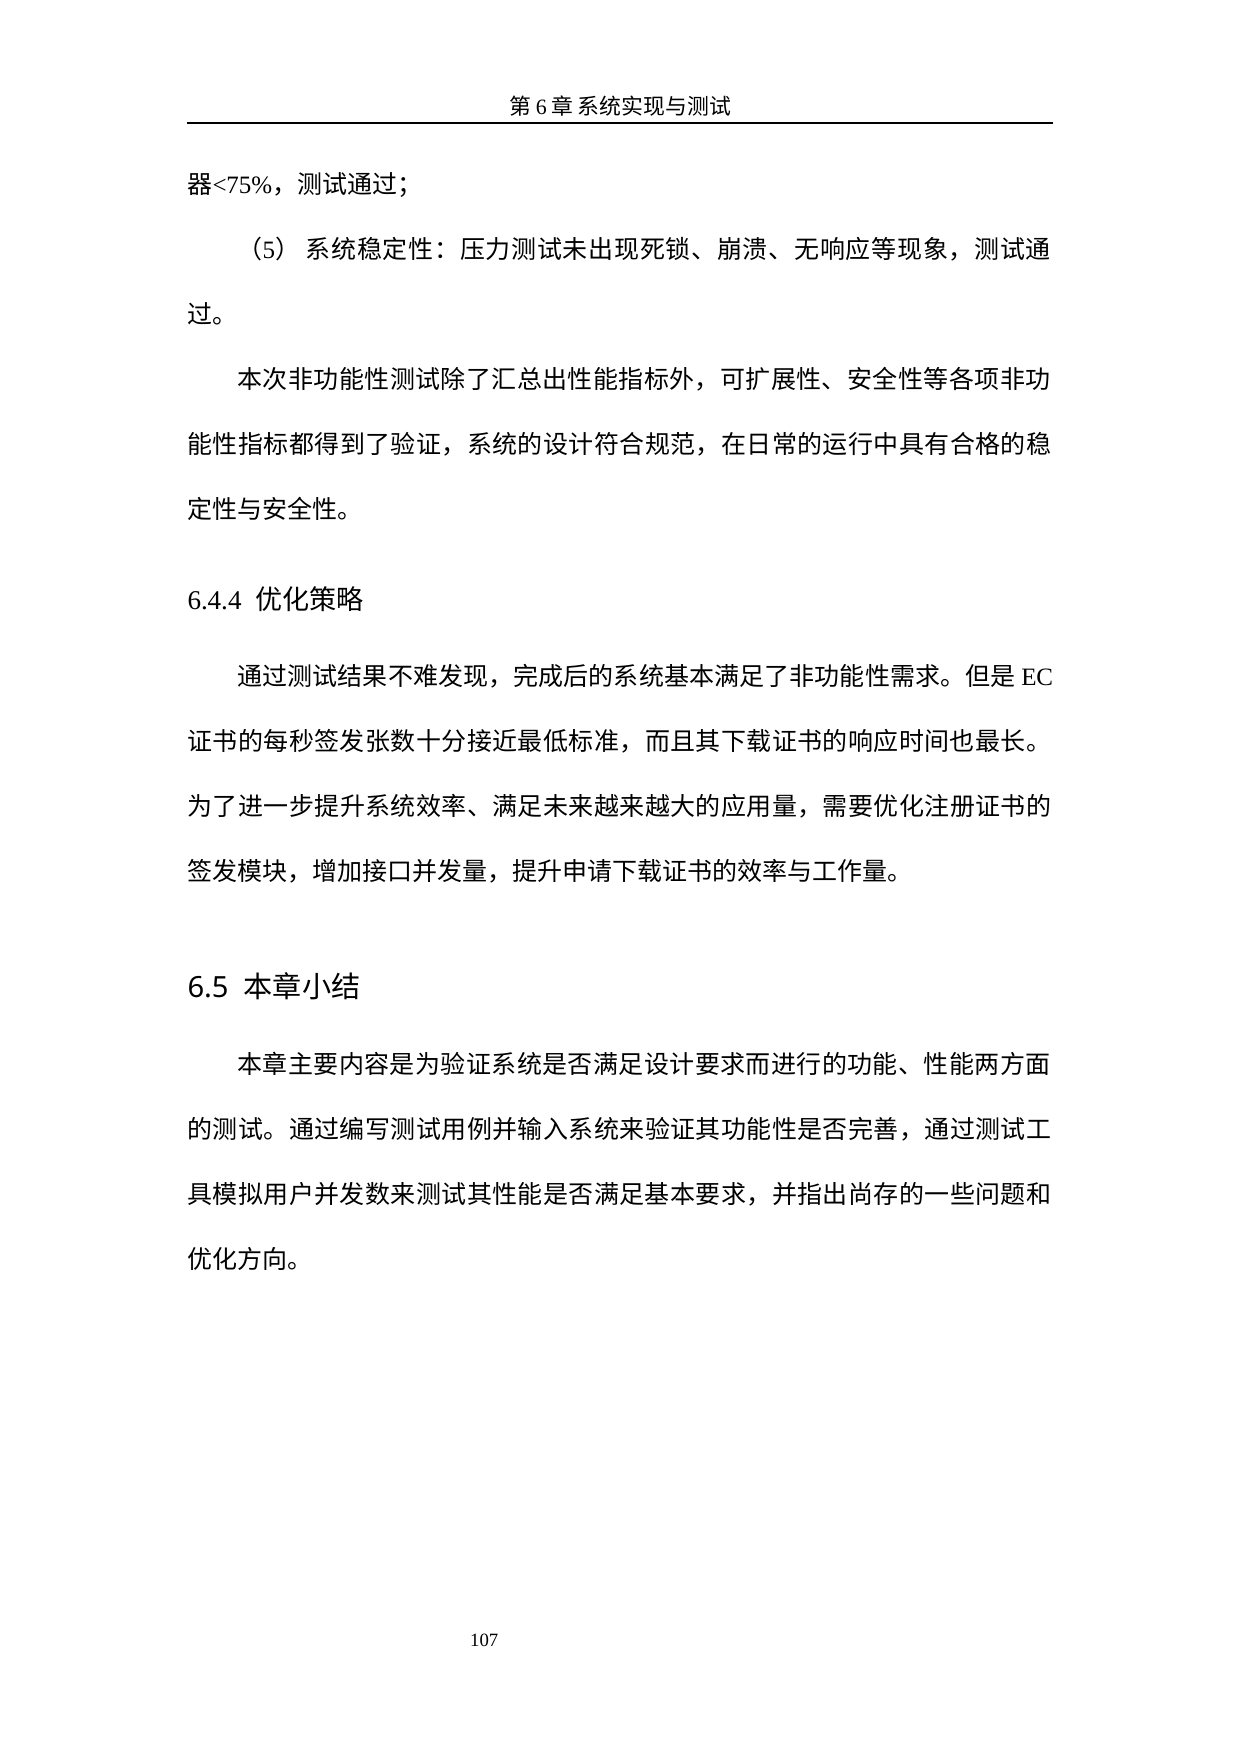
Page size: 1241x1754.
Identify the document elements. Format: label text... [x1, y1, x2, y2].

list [187, 150, 1053, 215]
text 6.4.4 优化策略 [187, 565, 1053, 630]
list 系统稳定性：压力测试未出现死锁、崩溃、无响应等现象，测试通过。 [187, 215, 1053, 345]
text 本次非功能性测试除了汇总出性能指标外，可扩展性、安全性等各项非功能性指标都得到了验证，系统的设计符合规范，在日常的运行中具有合格的稳定性与安全性。 [187, 345, 1053, 540]
text 6.5 本章小结 [187, 952, 1053, 1017]
text 通过测试结果不难发现，完成后的系统基本满足了非功能性需求。但是EC证书的每秒签发张数十分接近最低标准，而且其下载证书的响应时间也最长。为了进一步提升系统效率、满足未来越来越大的应用量，需要优化注册证书的签发模块，增加接口并发量，提升申请下载证书的效率与工作量。 [187, 642, 1053, 902]
text 本章主要内容是为验证系统是否满足设计要求而进行的功能、性能两方面的测试。通过编写测试用例并输入系统来验证其功能性是否完善，通过测试工具模拟用户并发数来测试其性能是否满足基本要求，并指出尚存的一些问题和优化方向。 [187, 1030, 1053, 1290]
